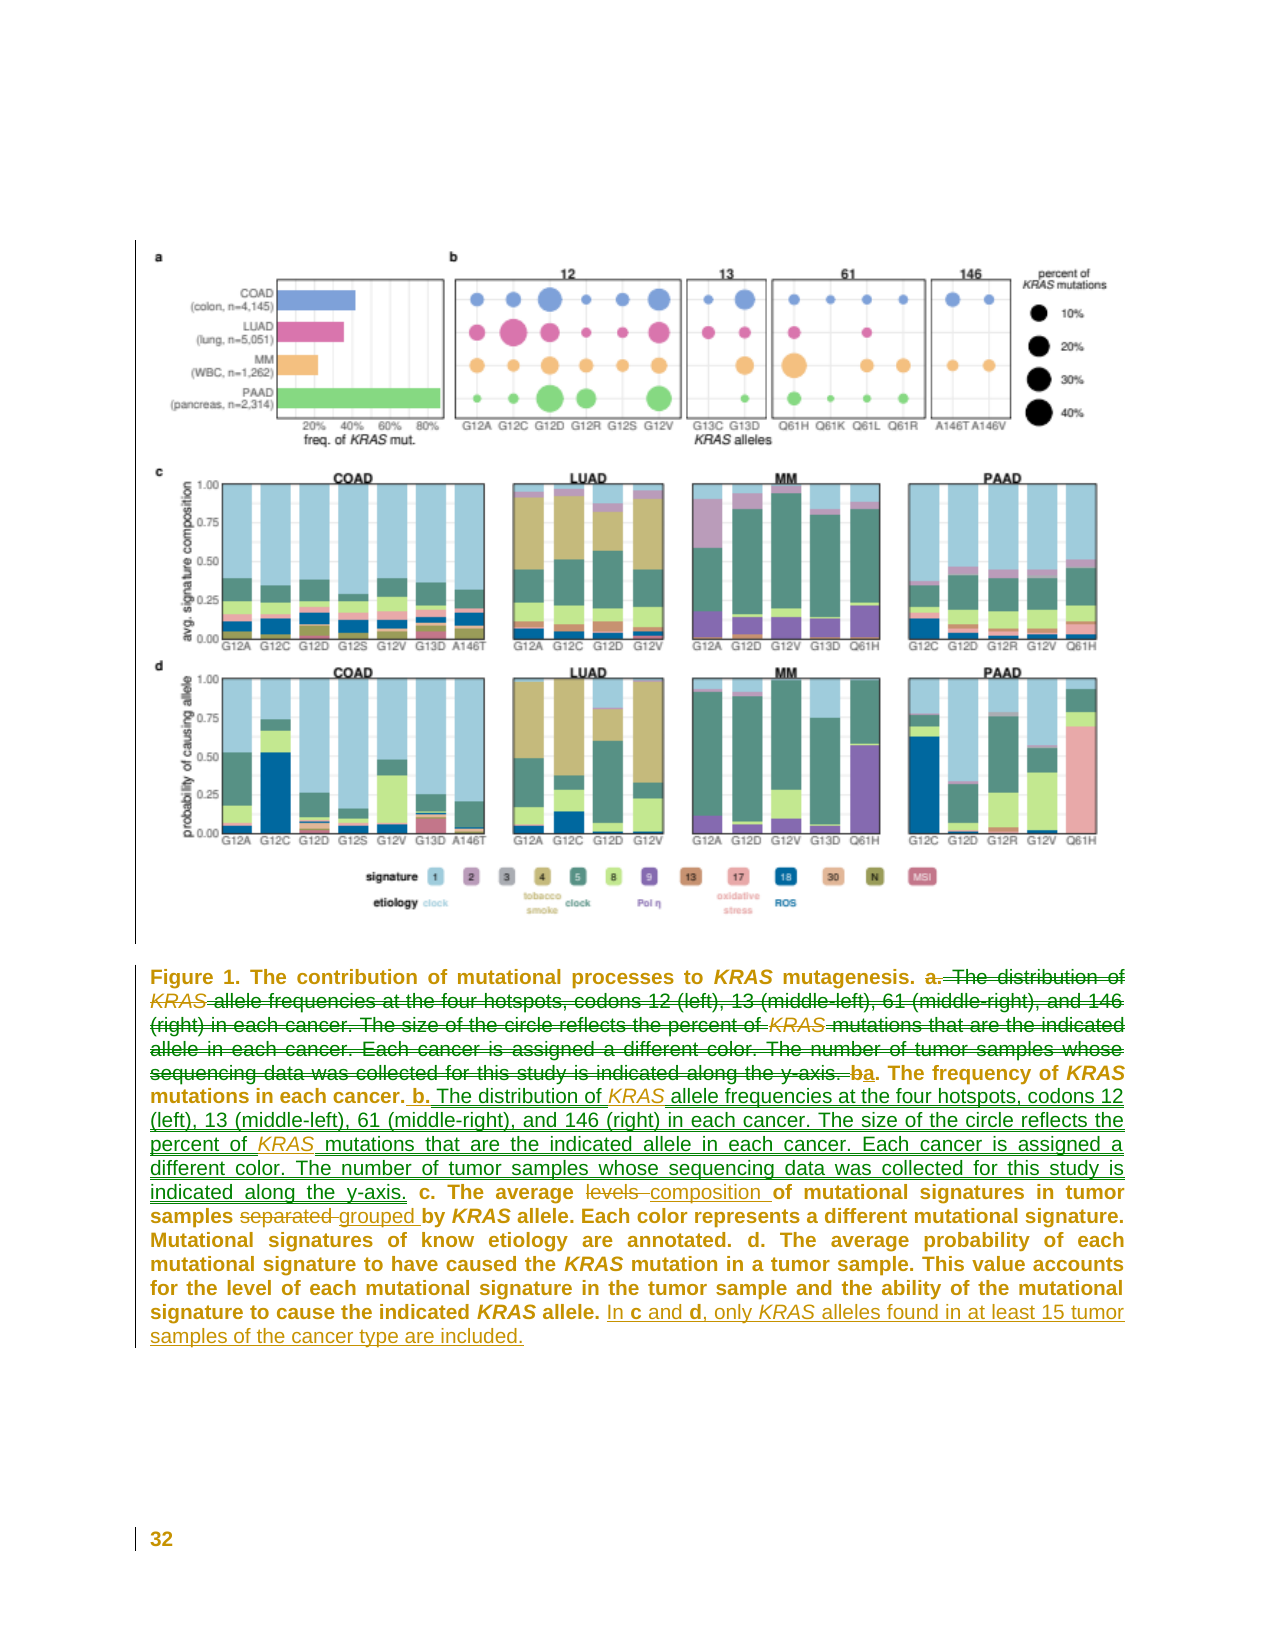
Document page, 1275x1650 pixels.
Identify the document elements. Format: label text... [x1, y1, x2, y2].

text Figure 1. The contribution of mutational processes to KRAS mutagenesis. . The frequency of KRAS mutations in each cancer. c. The average of mutational signatures in tumor samples by KRAS allele. Each color represents a different mutational signature. Mutational signatures of know etiology are annotated. d. The average probability of each mutational signature to have caused the KRAS mutation in a tumor sample. This value accounts for the level of each mutational signature in the tumor sample and the ability of the mutational signature to cause the indicated KRAS allele. [150, 1132, 1125, 1177]
text Figure 1. The contribution of mutational processes to KRAS mutagenesis. . The frequency of KRAS mutations in each cancer. c. The average of mutational signatures in tumor samples by KRAS allele. Each color represents a different mutational signature. Mutational signatures of know etiology are annotated. d. The average probability of each mutational signature to have caused the KRAS mutation in a tumor sample. This value accounts for the level of each mutational signature in the tumor sample and the ability of the mutational signature to cause the indicated KRAS allele. [150, 1180, 1125, 1348]
text Figure 1. The contribution of mutational processes to KRAS mutagenesis. . The frequency of KRAS mutations in each cancer. c. The average of mutational signatures in tumor samples by KRAS allele. Each color represents a different mutational signature. Mutational signatures of know etiology are annotated. d. The average probability of each mutational signature to have caused the KRAS mutation in a tumor sample. This value accounts for the level of each mutational signature in the tumor sample and the ability of the mutational signature to cause the indicated KRAS allele. [150, 964, 1125, 1129]
